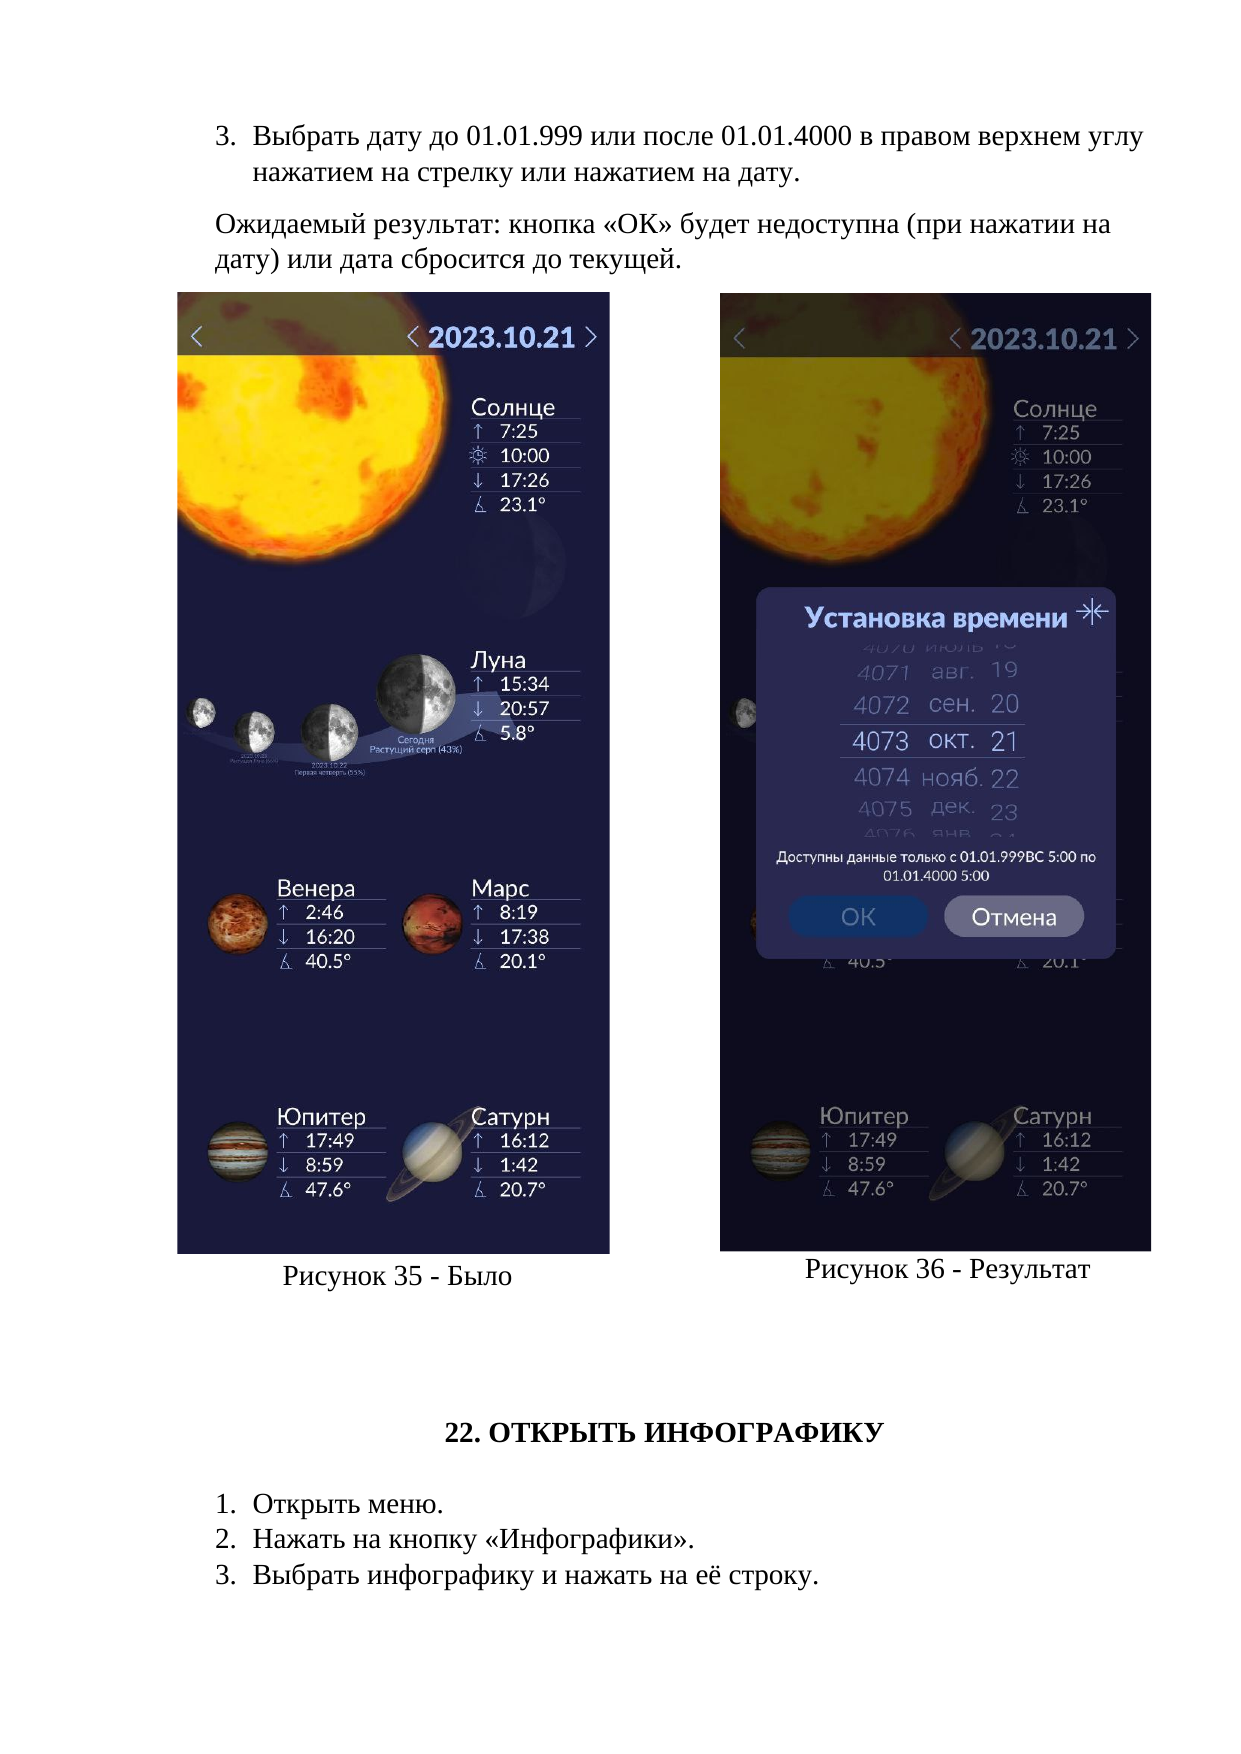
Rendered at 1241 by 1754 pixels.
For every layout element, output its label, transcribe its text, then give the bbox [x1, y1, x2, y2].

list Открыть меню. [215, 1486, 1152, 1519]
text Ожидаемый результат: кнопка «ОК» будет недоступна (при нажатии на дату) или дата сбросится до текущей. [215, 206, 1152, 275]
list Нажать на кнопку «Инфографики». [215, 1521, 1152, 1555]
list Выбрать инфографику и нажать на её строку. [215, 1557, 1152, 1591]
picture [720, 293, 1152, 1251]
list 22. ОТКРЫТЬ ИНФОГРАФИКУ [177, 1415, 1152, 1448]
picture [177, 292, 610, 1254]
list Выбрать дату до 01.01.999 или после 01.01.4000 в правом верхнем углу нажатием на стрелку или нажатием на дату. [215, 118, 1152, 187]
